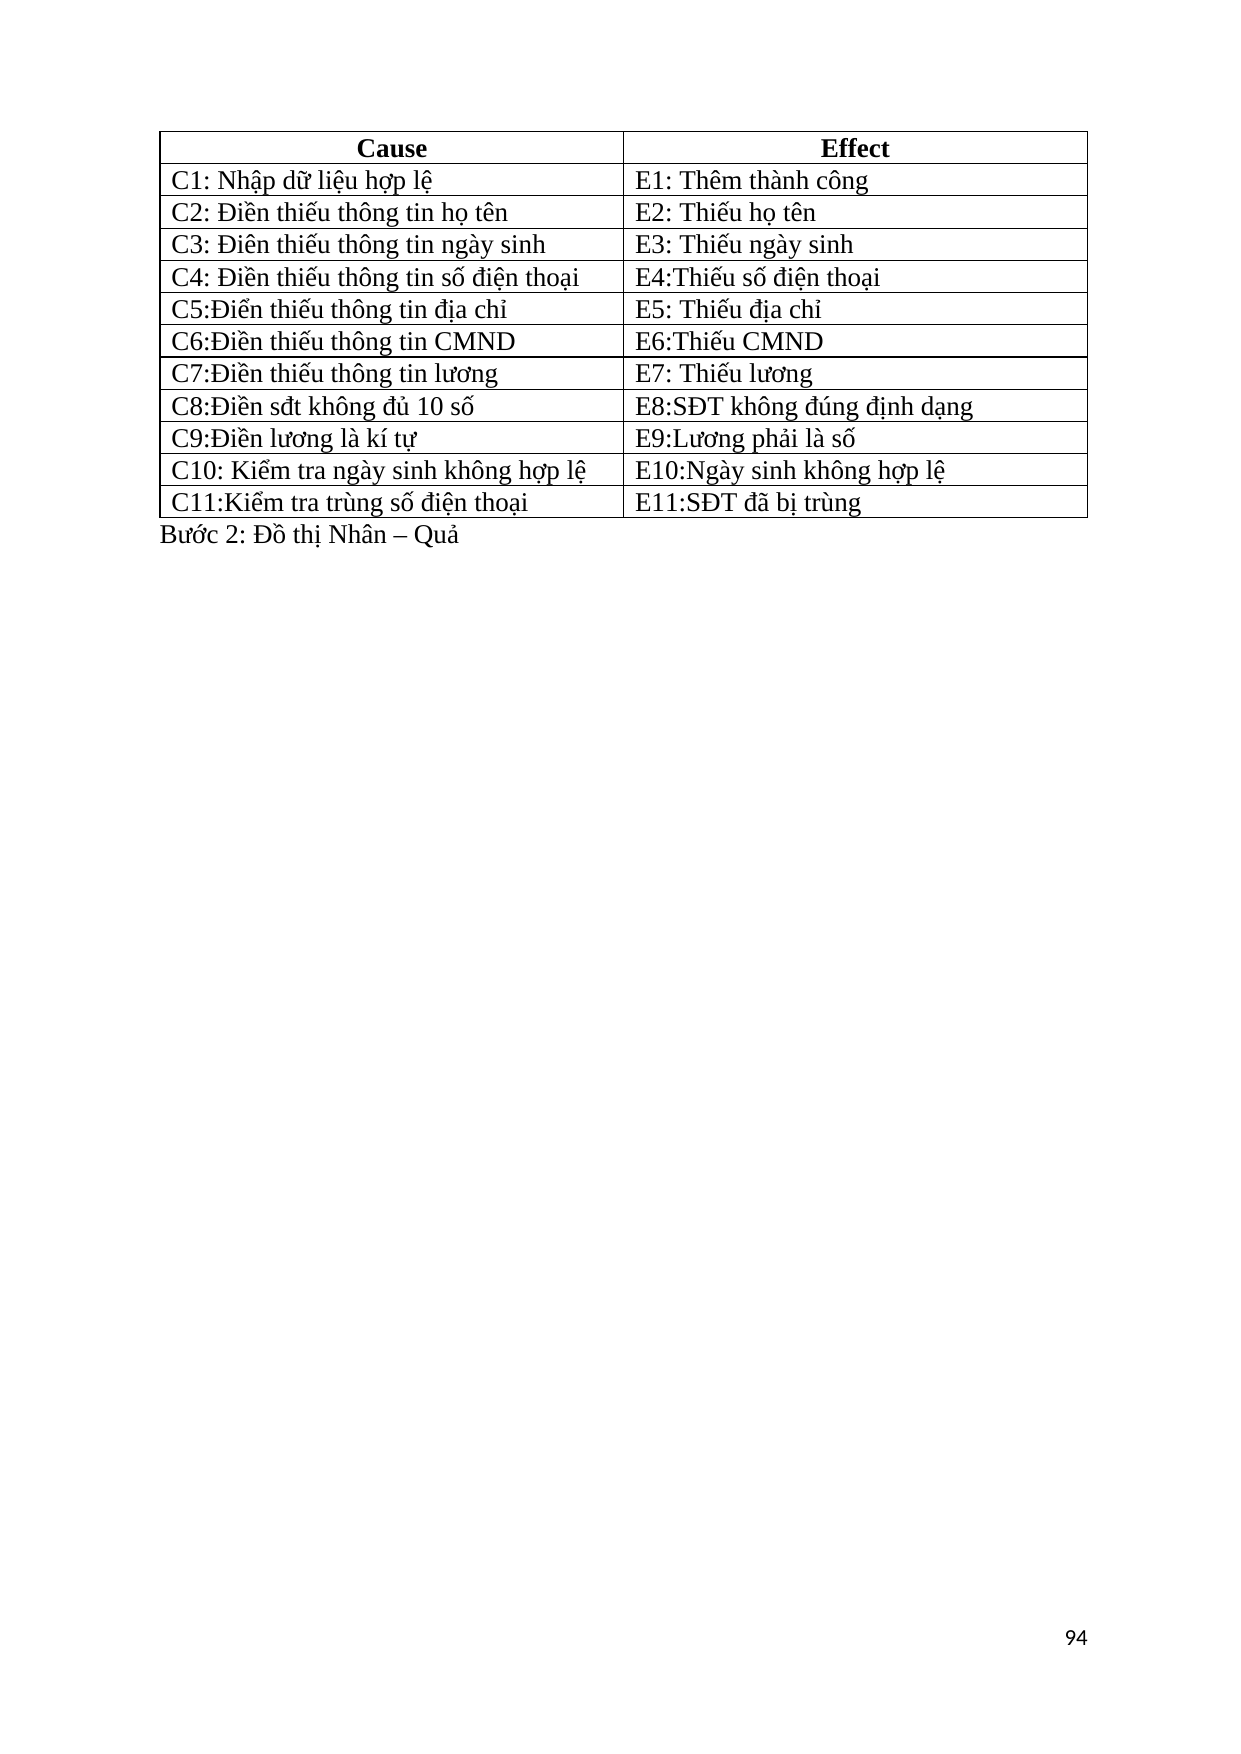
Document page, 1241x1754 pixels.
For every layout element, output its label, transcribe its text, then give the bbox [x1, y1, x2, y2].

table_cell E4:Thiếu số điện thoại [624, 261, 1087, 292]
table_cell E10:Ngày sinh không hợp lệ [624, 454, 1087, 485]
table_header Effect [624, 132, 1087, 163]
table_cell C11:Kiểm tra trùng số điện thoại [161, 486, 623, 517]
table_cell E1: Thêm thành công [624, 164, 1087, 195]
table_cell C8:Điền sđt không đủ 10 số [161, 390, 623, 421]
table_cell C6:Điền thiếu thông tin CMND [161, 325, 623, 356]
table_cell C2: Điền thiếu thông tin họ tên [161, 196, 623, 228]
table_cell E2: Thiếu họ tên [624, 196, 1087, 228]
table_cell C7:Điền thiếu thông tin lương [161, 358, 623, 388]
table_cell C1: Nhập dữ liệu hợp lệ [161, 164, 623, 195]
table_cell E3: Thiếu ngày sinh [624, 229, 1087, 260]
table_cell C4: Điền thiếu thông tin số điện thoại [161, 261, 623, 292]
text Bước 2: Đồ thị Nhân – Quả [159, 518, 1087, 549]
table_cell C9:Điền lương là kí tự [161, 422, 623, 453]
table_cell E8:SĐT không đúng định dạng [624, 390, 1087, 421]
table_cell E9:Lương phải là số [624, 422, 1087, 453]
table_cell C3: Điên thiếu thông tin ngày sinh [161, 229, 623, 260]
table_cell E7: Thiếu lương [624, 358, 1087, 388]
table_cell E11:SĐT đã bị trùng [624, 486, 1087, 517]
table_header Cause [161, 132, 623, 163]
table_cell E5: Thiếu địa chỉ [624, 293, 1087, 324]
table_cell C10: Kiểm tra ngày sinh không hợp lệ [161, 454, 623, 485]
table_cell E6:Thiếu CMND [624, 325, 1087, 356]
table_cell C5:Điển thiếu thông tin địa chỉ [161, 293, 623, 324]
